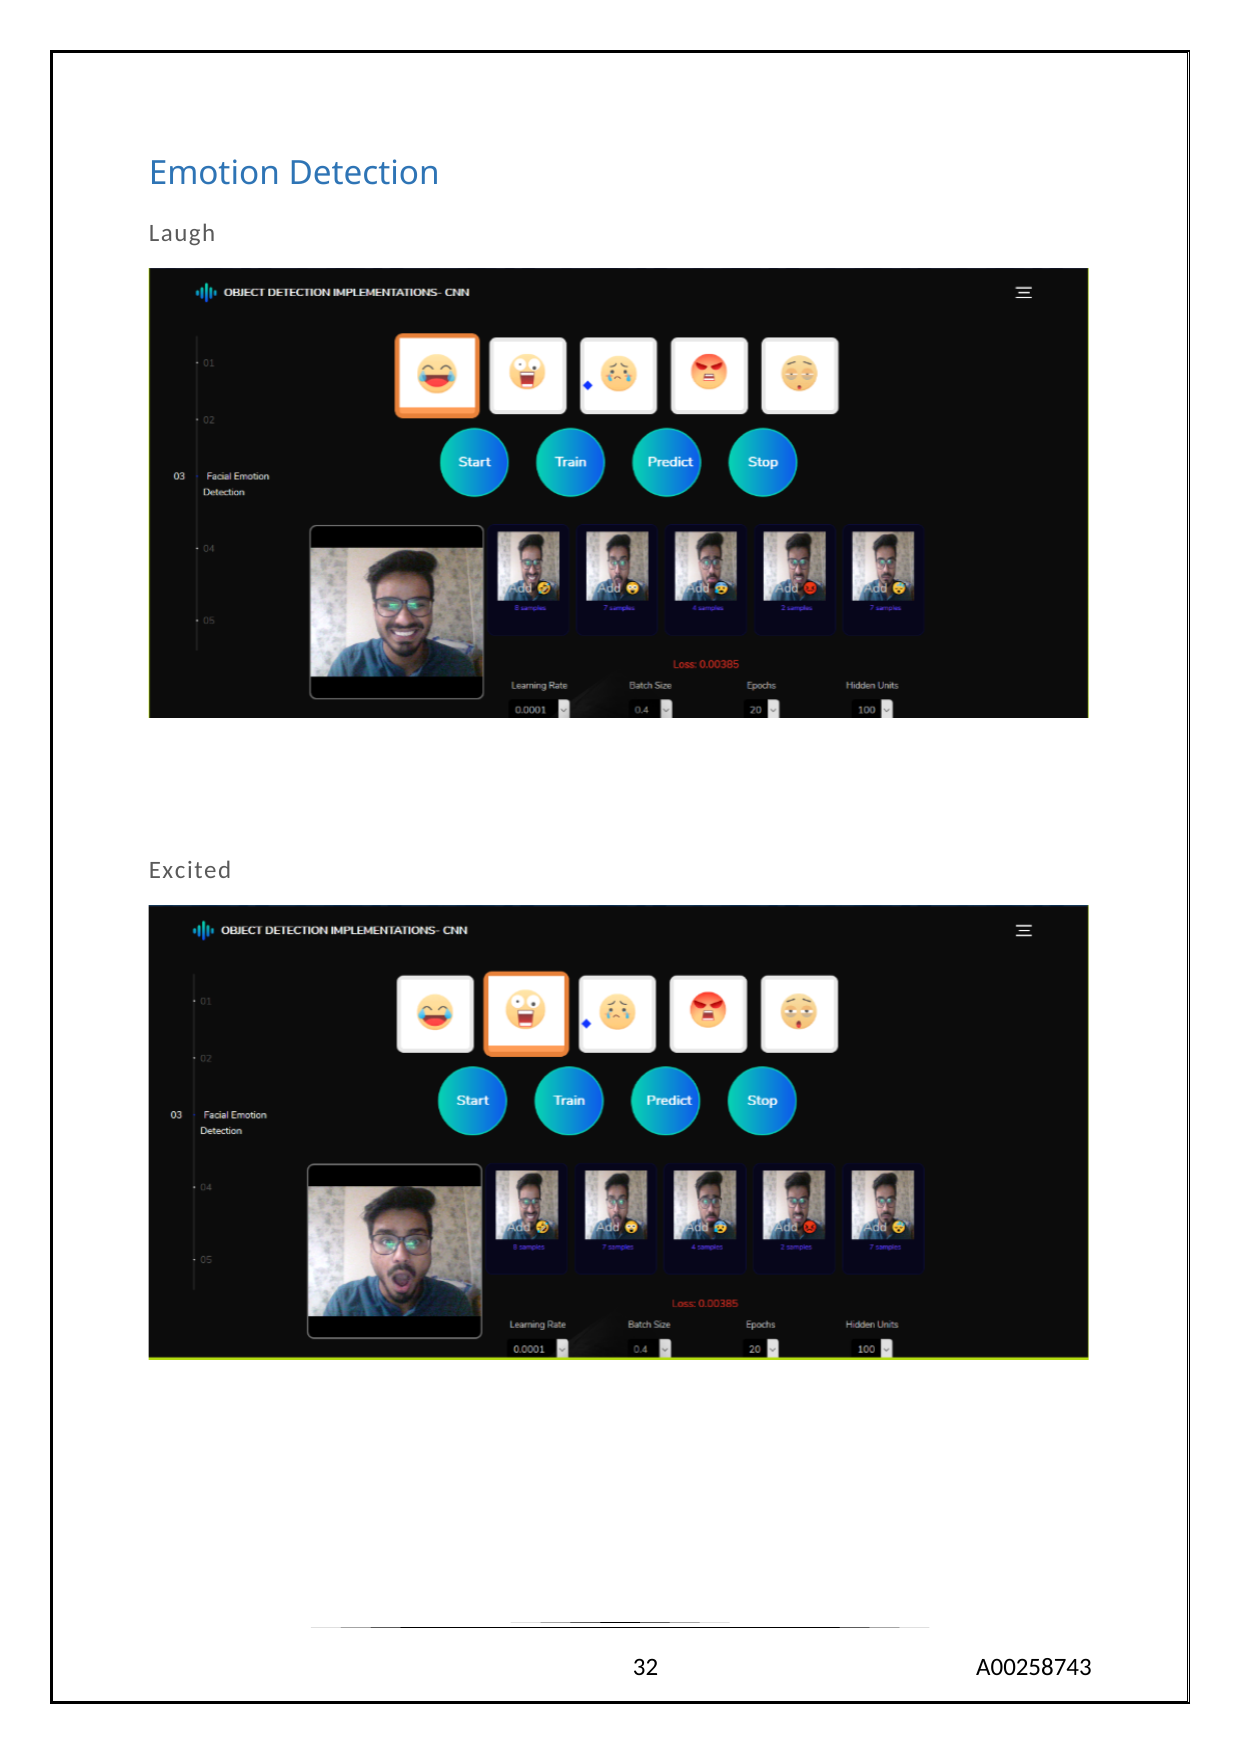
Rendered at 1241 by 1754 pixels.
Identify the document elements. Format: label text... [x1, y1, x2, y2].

picture [148, 905, 1089, 1360]
subtitle Excited [148, 854, 1092, 885]
subtitle Emotion Detection [148, 148, 1092, 194]
picture [148, 268, 1089, 718]
subtitle Laugh [148, 217, 1092, 247]
